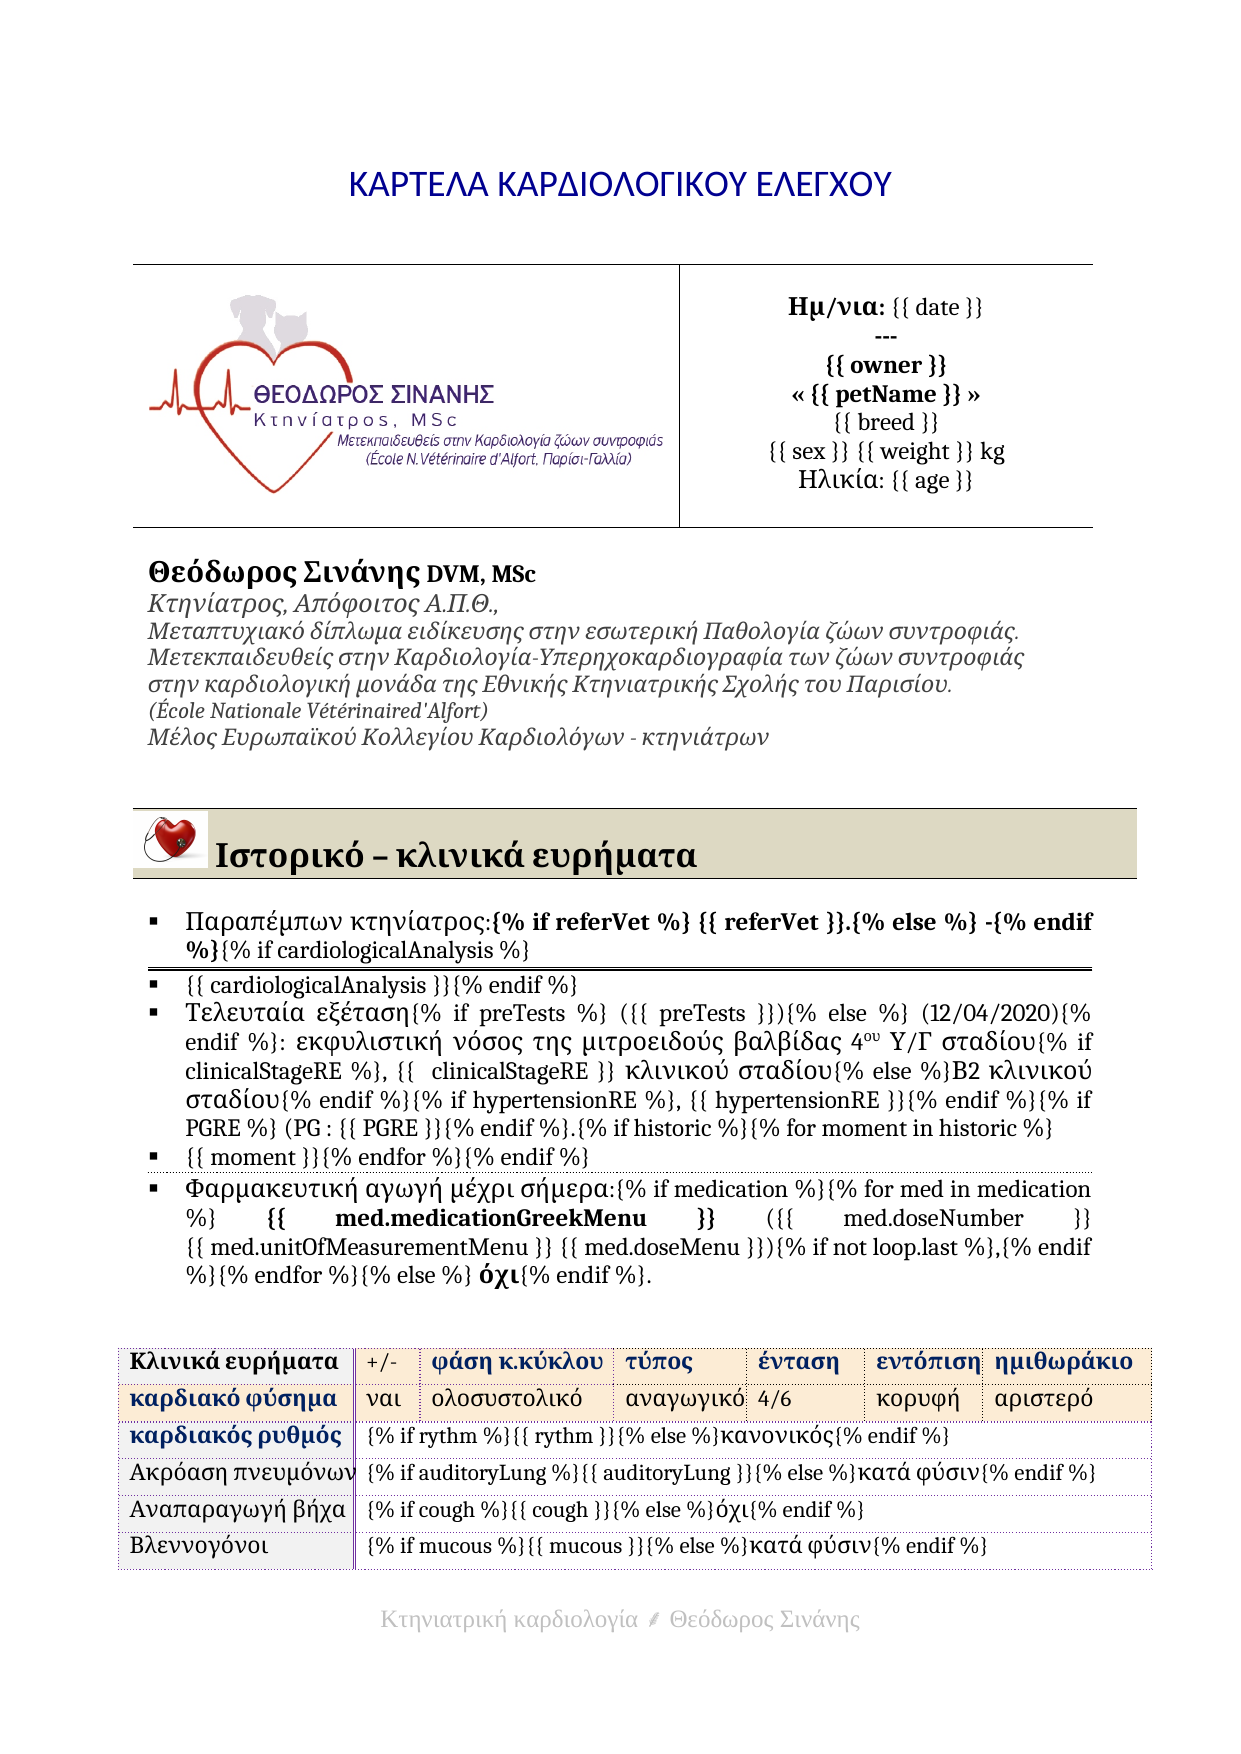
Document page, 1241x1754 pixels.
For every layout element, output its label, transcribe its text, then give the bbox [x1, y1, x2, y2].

table_header ημιθωράκιο [983, 1348, 1152, 1384]
picture [149, 292, 664, 499]
table_cell Βλεννογόνοι [118, 1532, 353, 1569]
text Μετεκπαιδευθείς στην Καρδιολογία-Υπερηχοκαρδιογραφία των ζώων συντροφιάς [148, 645, 1092, 672]
table_cell {% if cough %}{{ cough }}{% else %}όχι{% endif %} [356, 1495, 1152, 1532]
list {{ cardiologicalAnalysis }}{% endif %} [148, 971, 1092, 999]
table_header Ημ/νια: {{ date }} --- {{ owner }} « {{ petName }} » {{ breed }} {{ sex }} {{ weight }} kg Ηλικία: {{ age }} [680, 265, 1093, 527]
table_cell καρδιακό φύσημα [118, 1384, 353, 1421]
text Μεταπτυχιακό δίπλωμα ειδίκευσης στην εσωτερική Παθολογία ζώων συντροφιάς. [148, 619, 1092, 645]
table_header [133, 265, 679, 527]
text Θεόδωρος Σινάνης DVM, MSc [148, 557, 1092, 590]
table_header ένταση [747, 1348, 865, 1384]
list Τελευταία εξέταση{% if preTests %} ({{ preTests }}){% else %} (12/04/2020){% endif %}: εκφυλιστική νόσος της μιτροειδούς βαλβίδας 4ου Υ/Γ σταδίου{% if clinicalStageRE %}, {{ clinicalStageRE }} κλινικού σταδίου{% else %}Β2 κλινικού σταδίου{% endif %}{% if hypertensionRE %}, {{ hypertensionRE }}{% endif %}{% if PGRE %} (PG : {{ PGRE }}{% endif %}.{% if historic %}{% for moment in historic %} [148, 999, 1092, 1143]
table_cell αναγωγικό [614, 1384, 747, 1421]
text Κτηνίατρος, Απόφοιτος Α.Π.Θ., [148, 590, 1092, 619]
table_cell {% if rythm %}{{ rythm }}{% else %}κανονικός{% endif %} [356, 1421, 1152, 1458]
table_header εντόπιση [865, 1348, 983, 1384]
text Ιστορικό – κλινικά ευρήματα [133, 809, 1137, 878]
picture [132, 811, 208, 868]
table_cell {% if auditoryLung %}{{ auditoryLung }}{% else %}κατά φύσιν{% endif %} [356, 1458, 1152, 1495]
table_cell ολοσυστολικό [420, 1384, 614, 1421]
table_cell Ακρόαση πνευμόνων [118, 1458, 353, 1495]
table_cell αριστερό [983, 1384, 1152, 1421]
table_cell 4/6 [747, 1384, 865, 1421]
table_header Κλινικά ευρήματα [118, 1348, 353, 1384]
text στην καρδιολογική μονάδα της Εθνικής Κτηνιατρικής Σχολής του Παρισίου. [148, 672, 1092, 698]
subtitle ΚΑΡΤΕΛΑ καρδιολογικου ελεγχου [148, 160, 1092, 206]
table_header φάση κ.κύκλου [420, 1348, 614, 1384]
table_cell ναι [356, 1384, 420, 1421]
table_header +/- [356, 1348, 420, 1384]
table_cell Αναπαραγωγή βήχα [118, 1495, 353, 1532]
text (École Nationale Vétérinaired'Alfort) [148, 698, 1092, 724]
list Παραπέμπων κτηνίατρος:{% if referVet %} {{ referVet }}.{% else %} -{% endif %}{% if cardiologicalAnalysis %} [148, 908, 1092, 967]
list {{ moment }}{% endfor %}{% endif %} [148, 1143, 1092, 1172]
table_cell κορυφή [865, 1384, 983, 1421]
text Μέλος Ευρωπαϊκού Κολλεγίου Καρδιολόγων - κτηνιάτρων [148, 724, 1092, 751]
list Φαρμακευτική αγωγή μέχρι σήμερα:{% if medication %}{% for med in medication %} {{ med.medicationGreekMenu }} ({{ med.doseNumber }} {{ med.unitOfMeasurementMenu }} {{ med.doseMenu }}){% if not loop.last %},{% endif %}{% endfor %}{% else %} όχι{% endif %}. [148, 1172, 1092, 1290]
table_cell {% if mucous %}{{ mucous }}{% else %}κατά φύσιν{% endif %} [356, 1532, 1152, 1569]
table_cell καρδιακός ρυθμός [118, 1421, 353, 1458]
table_header τύπος [614, 1348, 747, 1384]
